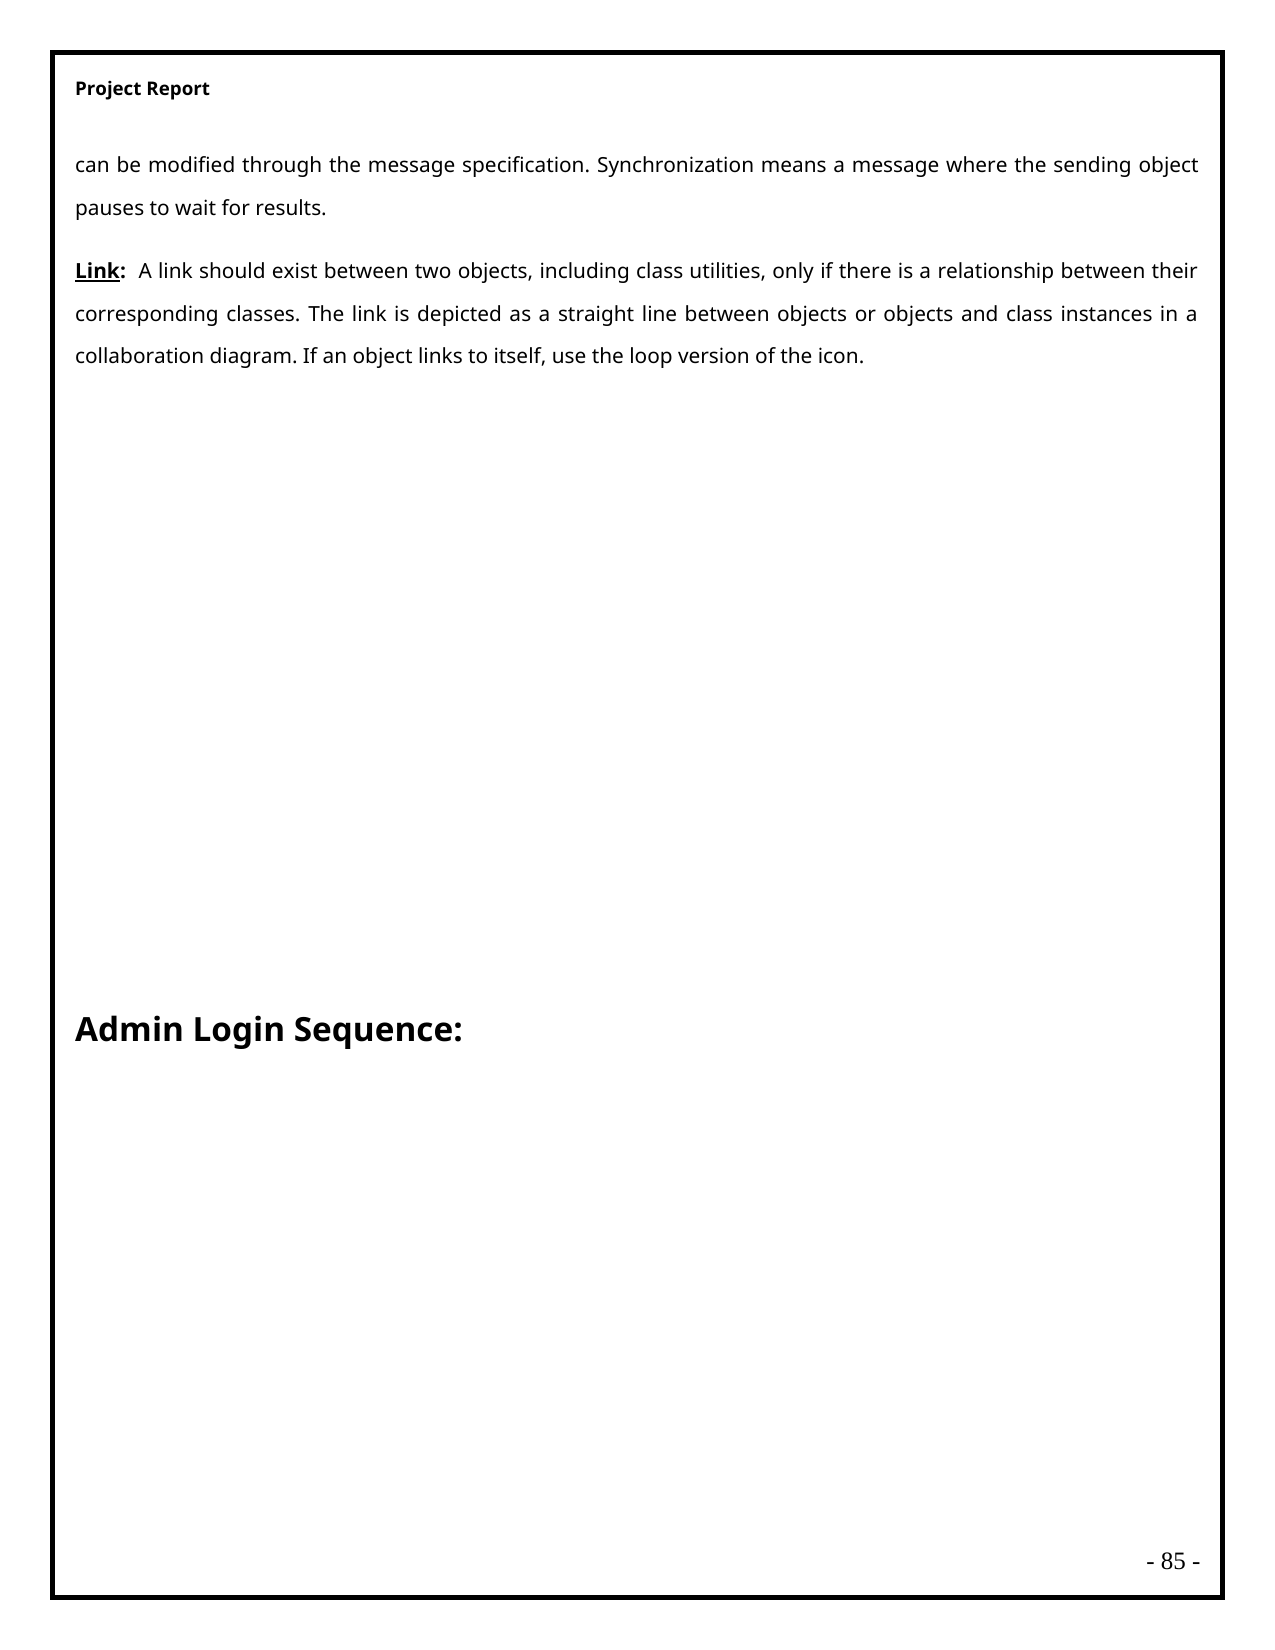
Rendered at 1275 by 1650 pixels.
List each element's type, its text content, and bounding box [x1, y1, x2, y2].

text Admin Login Sequence: [75, 1006, 1200, 1052]
text Link: A link should exist between two objects, including class utilities, only if there is a relationship between their corresponding classes. The link is depicted as a straight line between objects or objects and class instances in a collaboration diagram. If an object links to itself, use the loop version of the icon. [75, 256, 1200, 370]
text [75, 150, 1200, 221]
